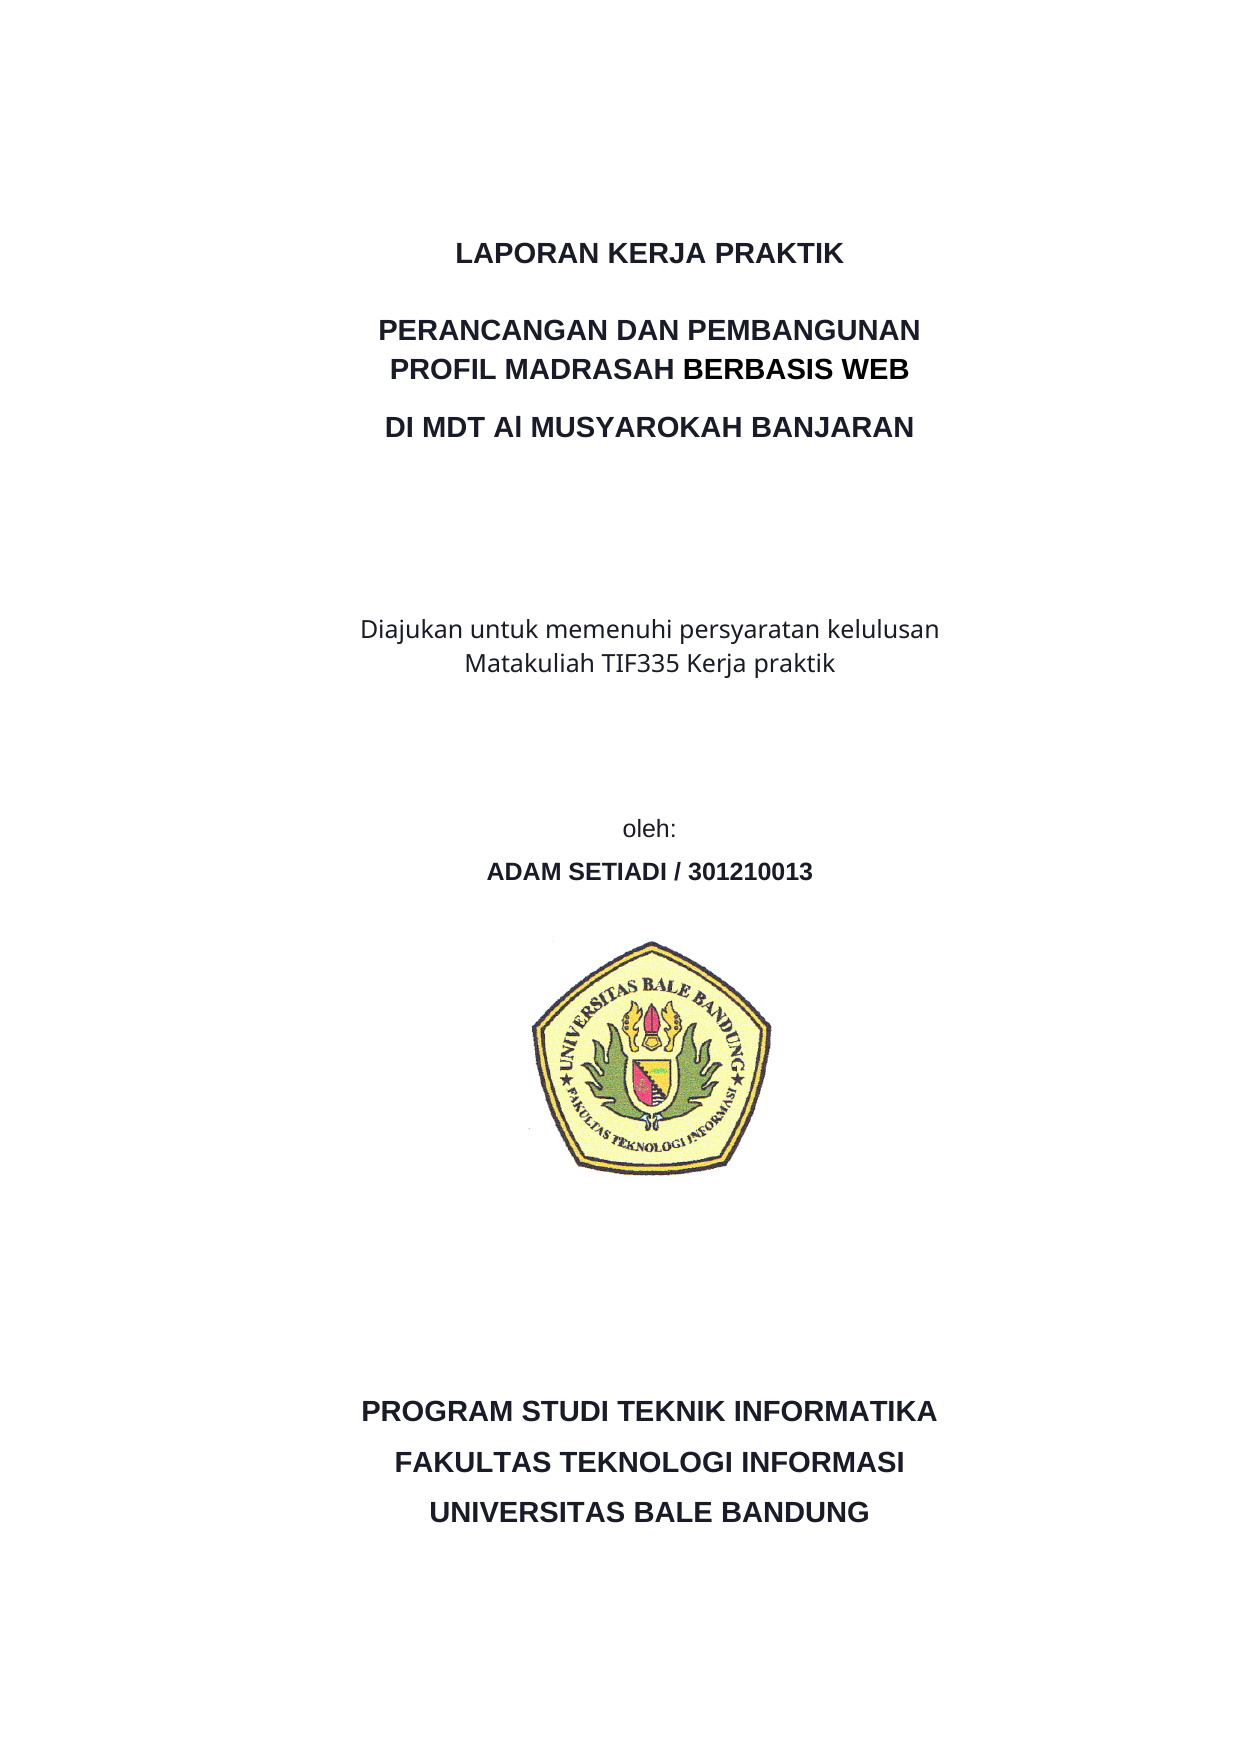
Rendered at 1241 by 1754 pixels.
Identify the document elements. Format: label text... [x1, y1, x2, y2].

text PERANCANGAN DAN PEMBANGUNAN [236, 313, 1063, 347]
text Matakuliah TIF335 Kerja praktik [236, 646, 1063, 679]
picture [526, 937, 775, 1177]
text LAPORAN KERJA PRAKTIK [236, 236, 1063, 270]
text PROGRAM STUDI TEKNIK INFORMATIKA [236, 1394, 1063, 1428]
text FAKULTAS TEKNOLOGI INFORMASI [236, 1445, 1063, 1478]
text ADAM SETIADI / 301210013 [236, 857, 1063, 885]
text UNIVERSITAS BALE BANDUNG [236, 1495, 1063, 1528]
text oleh: [236, 813, 1063, 842]
text DI MDT Al MUSYAROKAH BANJARAN [236, 410, 1063, 444]
text PROFIL MADRASAH BERBASIS WEB [236, 352, 1063, 385]
text Diajukan untuk memenuhi persyaratan kelulusan [236, 611, 1063, 646]
